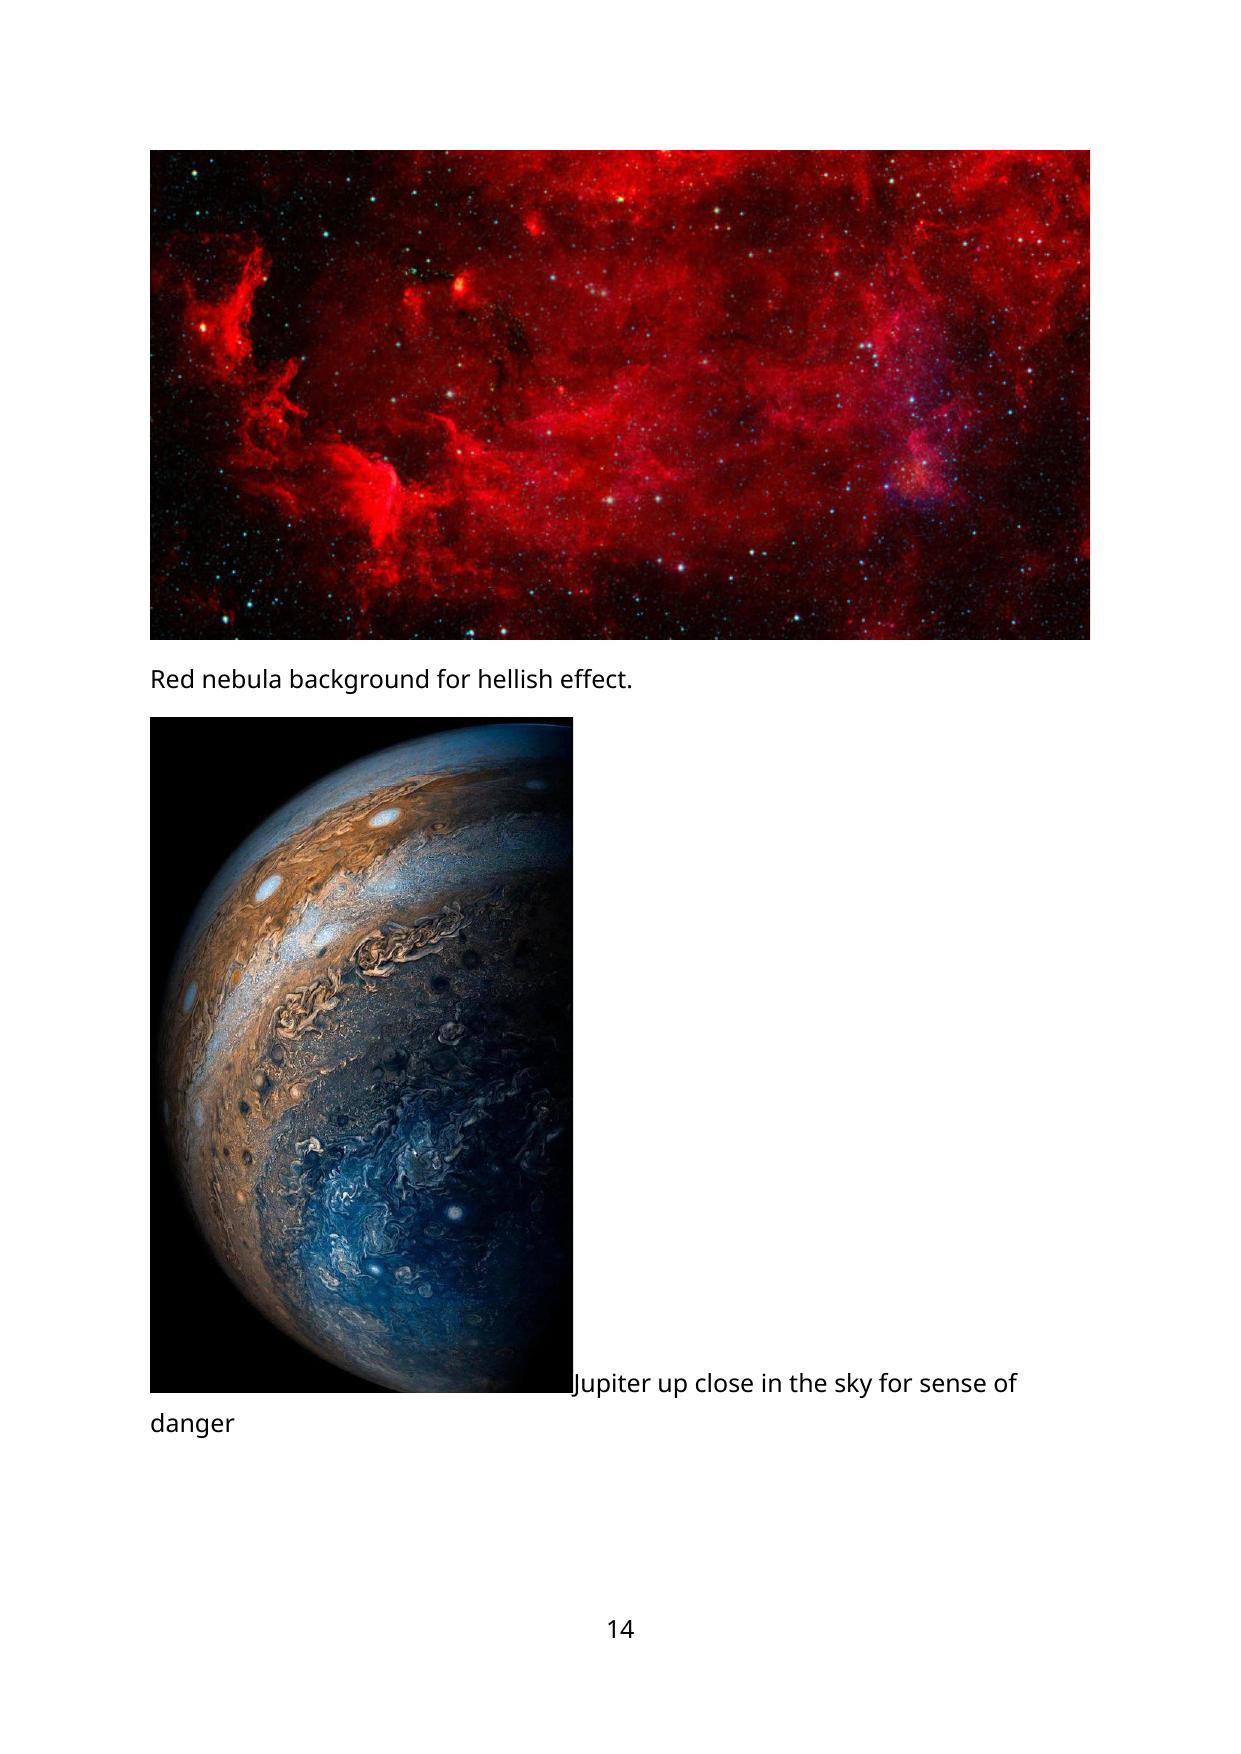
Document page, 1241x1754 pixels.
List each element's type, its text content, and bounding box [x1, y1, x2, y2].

text Red nebula background for hellish effect. [150, 661, 1090, 696]
picture [150, 150, 1091, 640]
picture [150, 717, 574, 1393]
